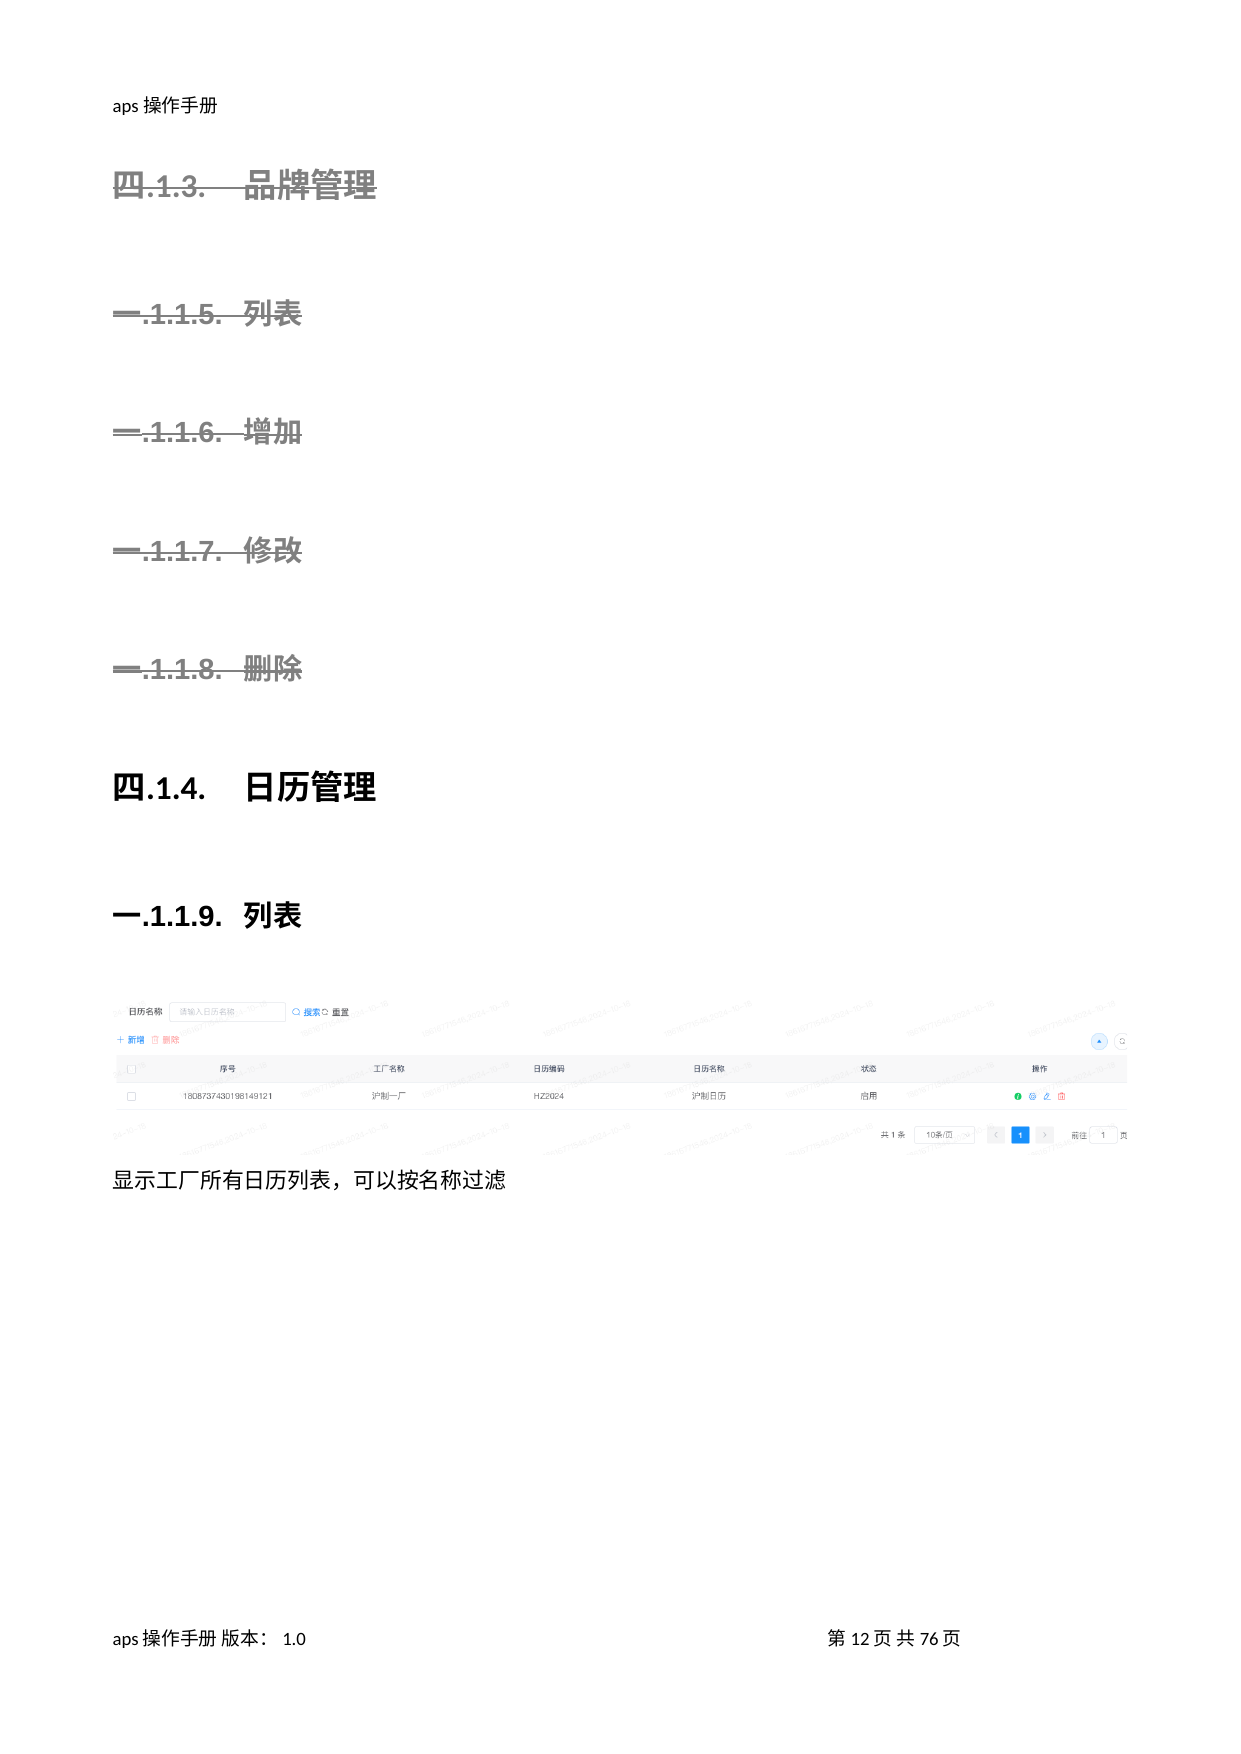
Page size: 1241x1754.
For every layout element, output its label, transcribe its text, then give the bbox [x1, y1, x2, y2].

subtitle 删除 [112, 634, 1128, 699]
text 显示工厂所有日历列表，可以按名称过滤 [112, 1162, 1128, 1195]
subtitle 列表 [112, 881, 1128, 946]
subtitle 修改 [112, 516, 1128, 581]
subtitle 增加 [112, 397, 1128, 462]
subtitle 列表 [112, 279, 1128, 344]
subtitle 日历管理 [112, 753, 1128, 818]
subtitle 品牌管理 [112, 150, 1128, 215]
picture [113, 1000, 1128, 1155]
